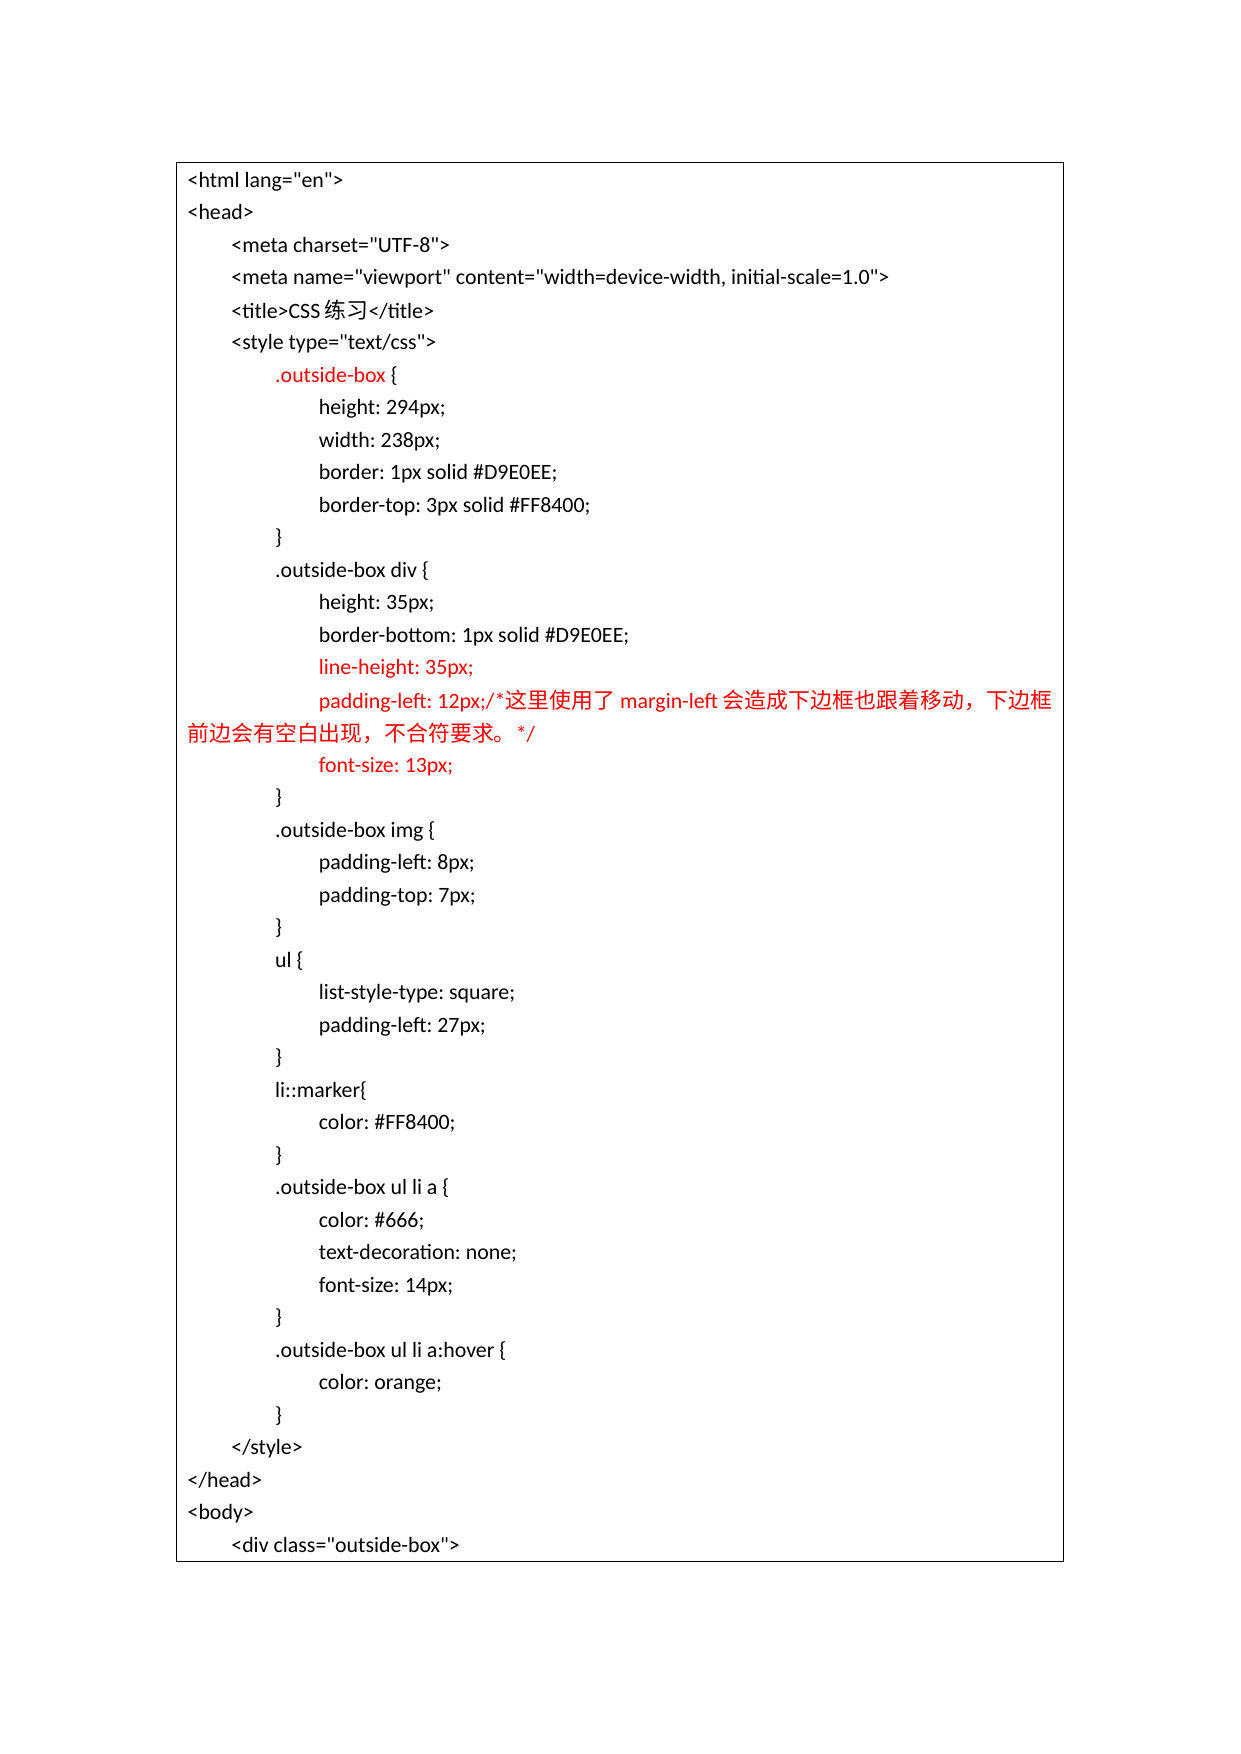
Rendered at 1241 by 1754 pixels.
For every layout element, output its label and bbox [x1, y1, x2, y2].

table_cell [177, 163, 1063, 1561]
